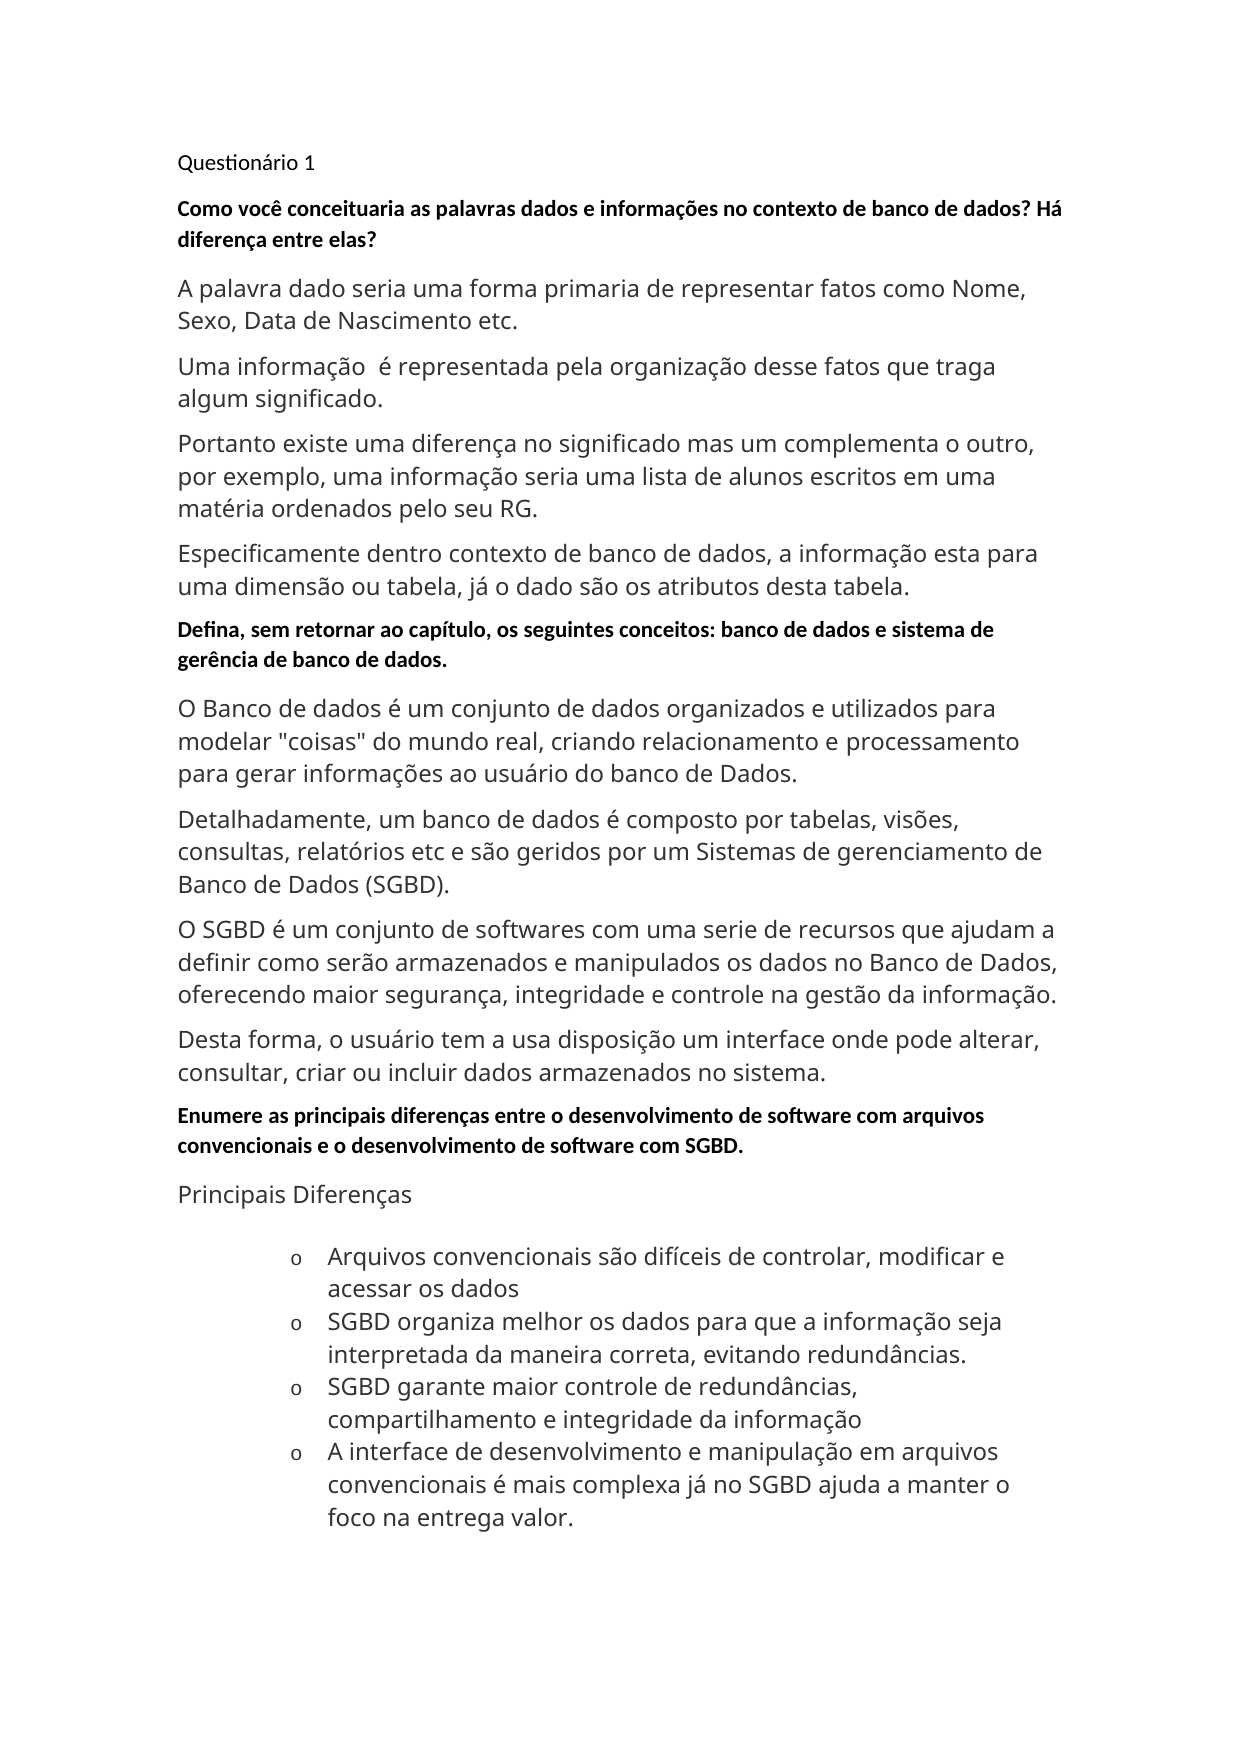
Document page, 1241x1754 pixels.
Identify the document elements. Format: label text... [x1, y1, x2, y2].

text O Banco de dados é um conjunto de dados organizados e utilizados para modelar "coisas" do mundo real, criando relacionamento e processamento para gerar informações ao usuário do banco de Dados. [177, 692, 1063, 790]
text Portanto existe uma diferença no significado mas um complementa o outro, por exemplo, uma informação seria uma lista de alunos escritos em uma matéria ordenados pelo seu RG. [177, 427, 1063, 525]
text Como você conceituaria as palavras dados e informações no contexto de banco de dados? Há diferença entre elas? [177, 194, 1063, 253]
text Enumere as principais diferenças entre o desenvolvimento de software com arquivos convencionais e o desenvolvimento de software com SGBD. [177, 1101, 1063, 1159]
list Arquivos convencionais são difíceis de controlar, modificar e acessar os dados [290, 1239, 1063, 1305]
list SGBD garante maior controle de redundâncias, compartilhamento e integridade da informação [290, 1370, 1063, 1435]
text O SGBD é um conjunto de softwares com uma serie de recursos que ajudam a definir como serão armazenados e manipulados os dados no Banco de Dados, oferecendo maior segurança, integridade e controle na gestão da informação. [177, 913, 1063, 1011]
text Desta forma, o usuário tem a usa disposição um interface onde pode alterar, consultar, criar ou incluir dados armazenados no sistema. [177, 1023, 1063, 1088]
text Questionário 1 [177, 148, 1063, 176]
text A palavra dado seria uma forma primaria de representar fatos como Nome, Sexo, Data de Nascimento etc. [177, 272, 1063, 337]
text Uma informação é representada pela organização desse fatos que traga algum significado. [177, 349, 1063, 414]
list A interface de desenvolvimento e manipulação em arquivos convencionais é mais complexa já no SGBD ajuda a manter o foco na entrega valor. [290, 1435, 1063, 1533]
text Especificamente dentro contexto de banco de dados, a informação esta para uma dimensão ou tabela, já o dado são os atributos desta tabela. [177, 537, 1063, 602]
text Principais Diferenças [177, 1178, 1063, 1210]
text Defina, sem retornar ao capítulo, os seguintes conceitos: banco de dados e sistema de gerência de banco de dados. [177, 615, 1063, 673]
text Detalhadamente, um banco de dados é composto por tabelas, visões, consultas, relatórios etc e são geridos por um Sistemas de gerenciamento de Banco de Dados (SGBD). [177, 802, 1063, 900]
list SGBD organiza melhor os dados para que a informação seja interpretada da maneira correta, evitando redundâncias. [290, 1305, 1063, 1370]
